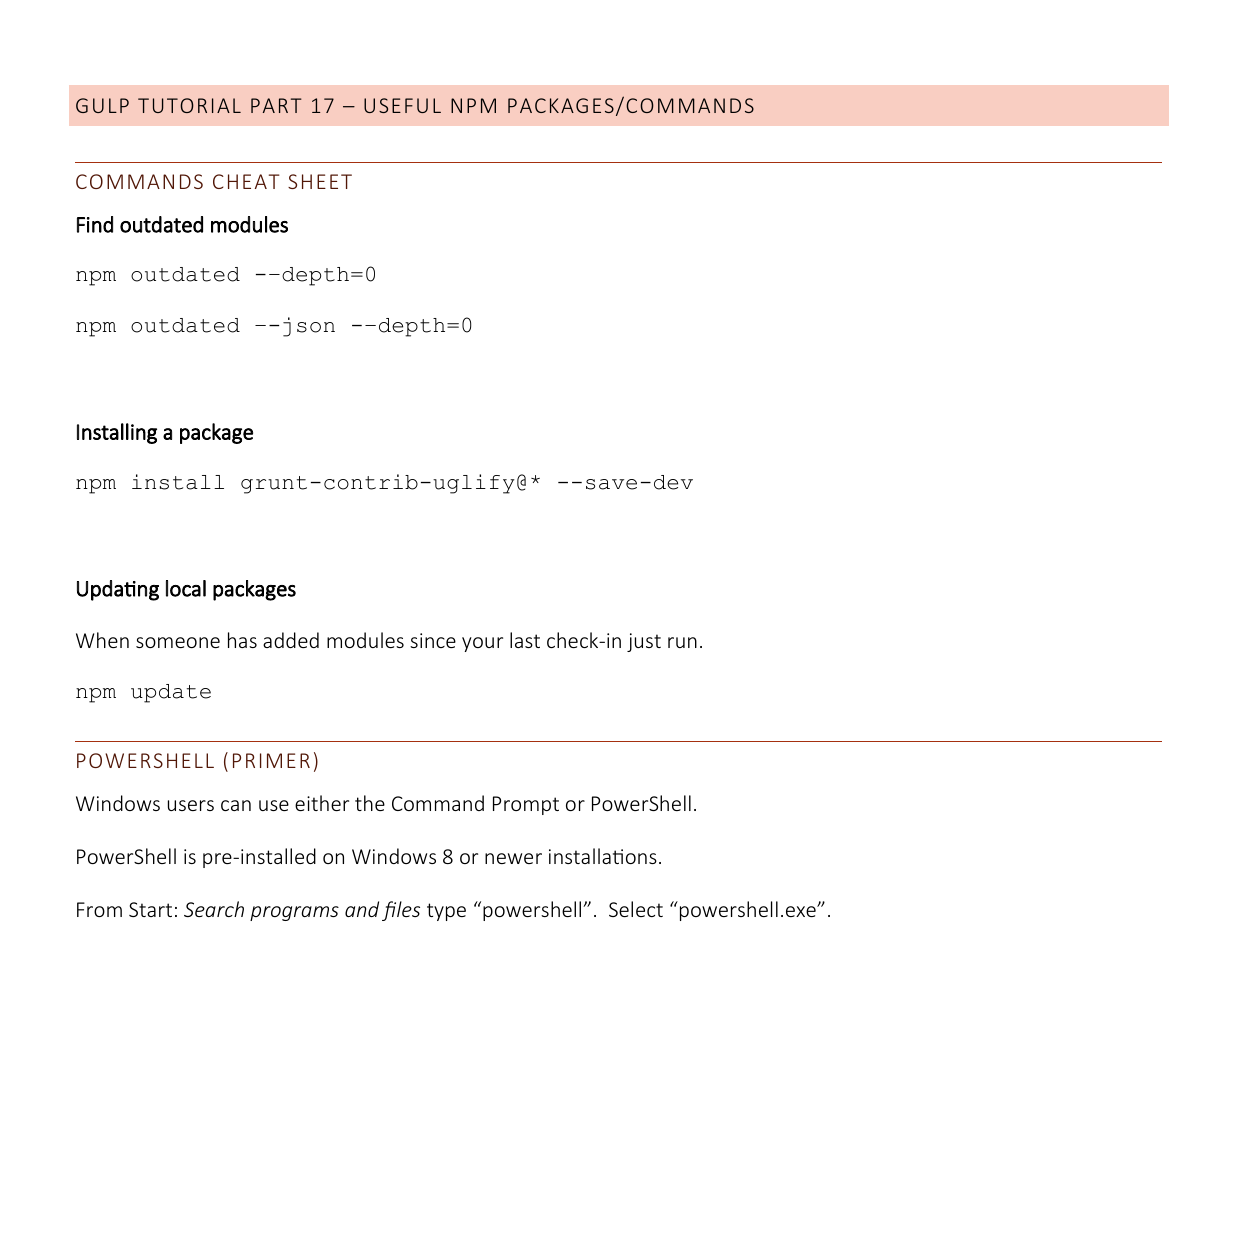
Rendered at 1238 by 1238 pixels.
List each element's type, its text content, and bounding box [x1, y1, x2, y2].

text Windows users can use either the Command Prompt or PowerShell. [75, 789, 1162, 817]
text Installing a package [75, 417, 1162, 445]
subtitle GULP Tutorial Part 17 – Useful NPM Packages/Commands [75, 92, 1162, 120]
text npm update [75, 680, 1162, 706]
text npm outdated -–depth=0 [75, 263, 1162, 289]
subtitle Commands Cheat Sheet [75, 163, 1162, 195]
text npm install grunt-contrib-uglify@* --save-dev [75, 470, 1162, 496]
text From Start: Search programs and files type “powershell”. Select “powershell.exe”. [75, 895, 1162, 923]
text Updating local packages [75, 574, 1162, 602]
text PowerShell is pre-installed on Windows 8 or newer installations. [75, 842, 1162, 870]
subtitle PowerShell (primer) [75, 742, 1162, 774]
text When someone has added modules since your last check-in just run. [75, 627, 1162, 655]
text Find outdated modules [75, 210, 1162, 238]
text npm outdated –-json -–depth=0 [75, 313, 1162, 339]
